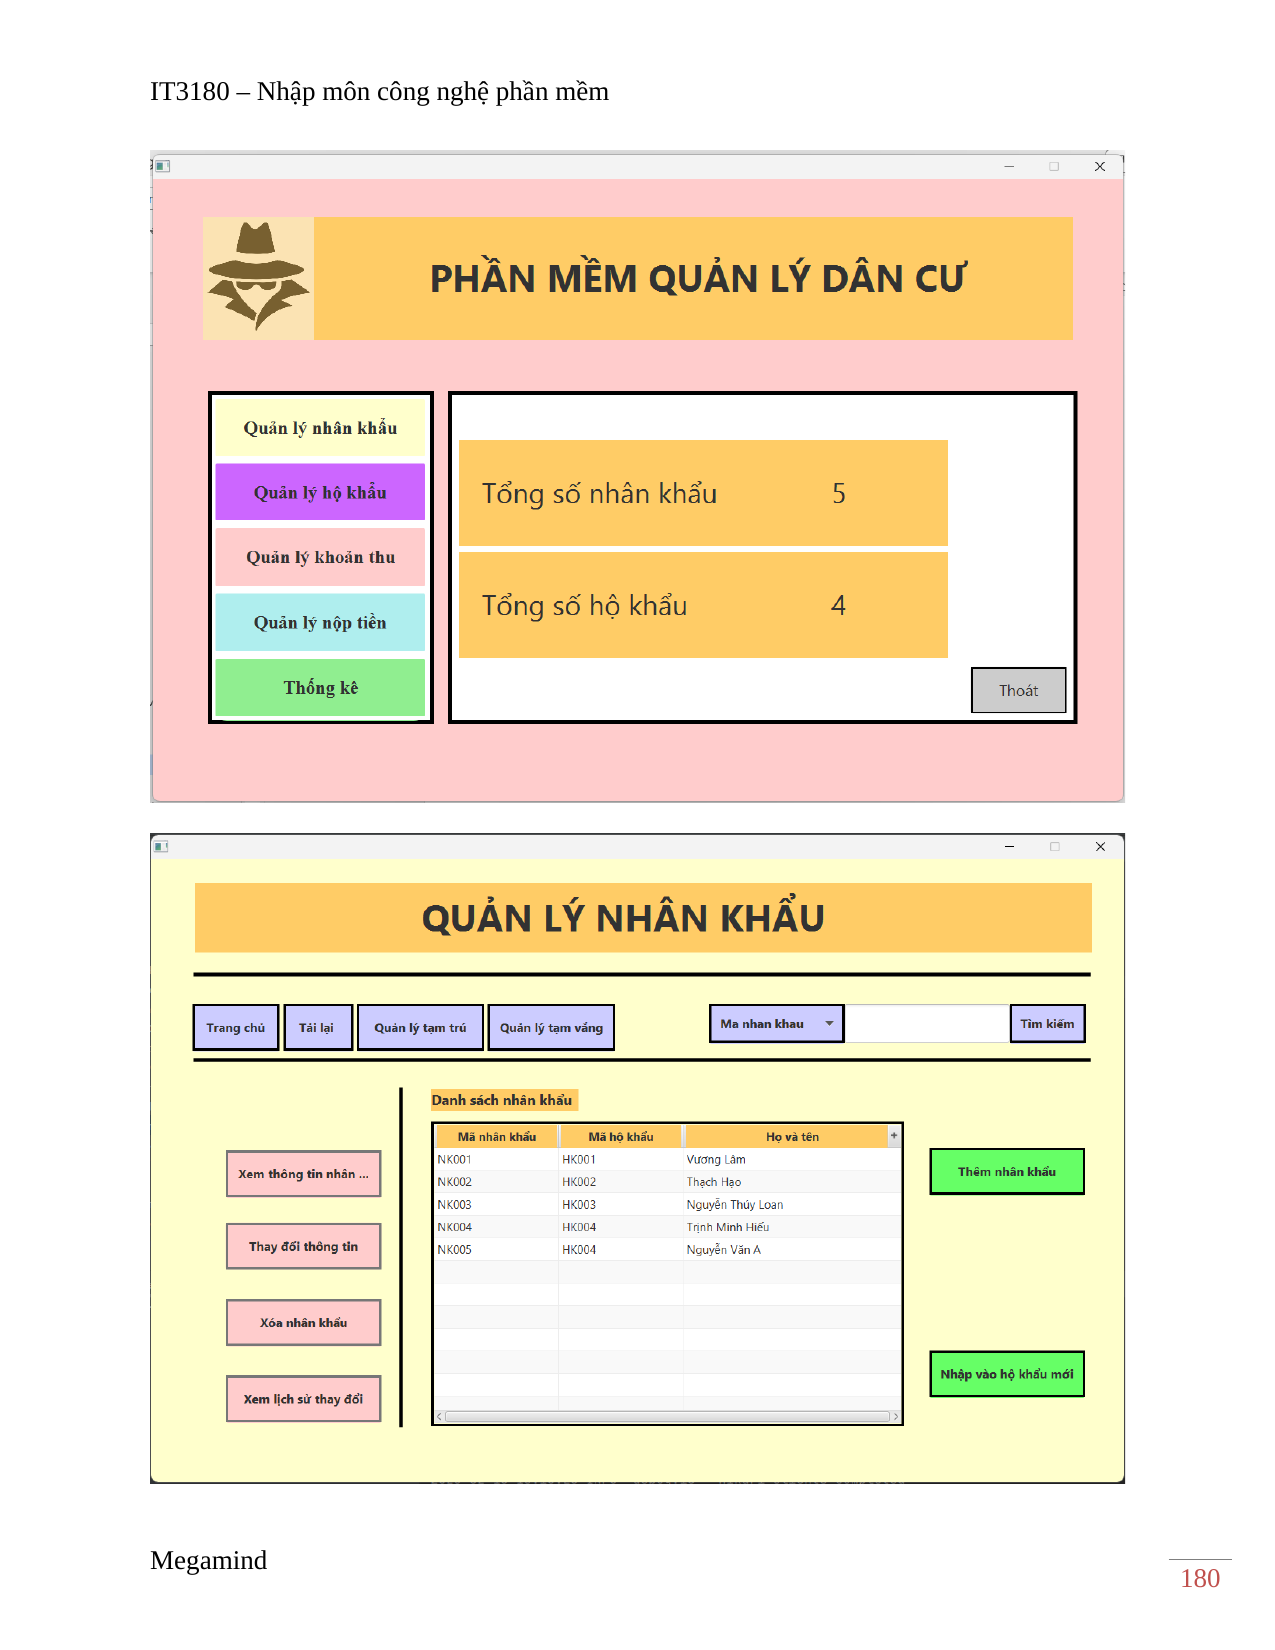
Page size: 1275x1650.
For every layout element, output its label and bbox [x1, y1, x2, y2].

picture [150, 150, 1125, 803]
picture [150, 833, 1125, 1484]
